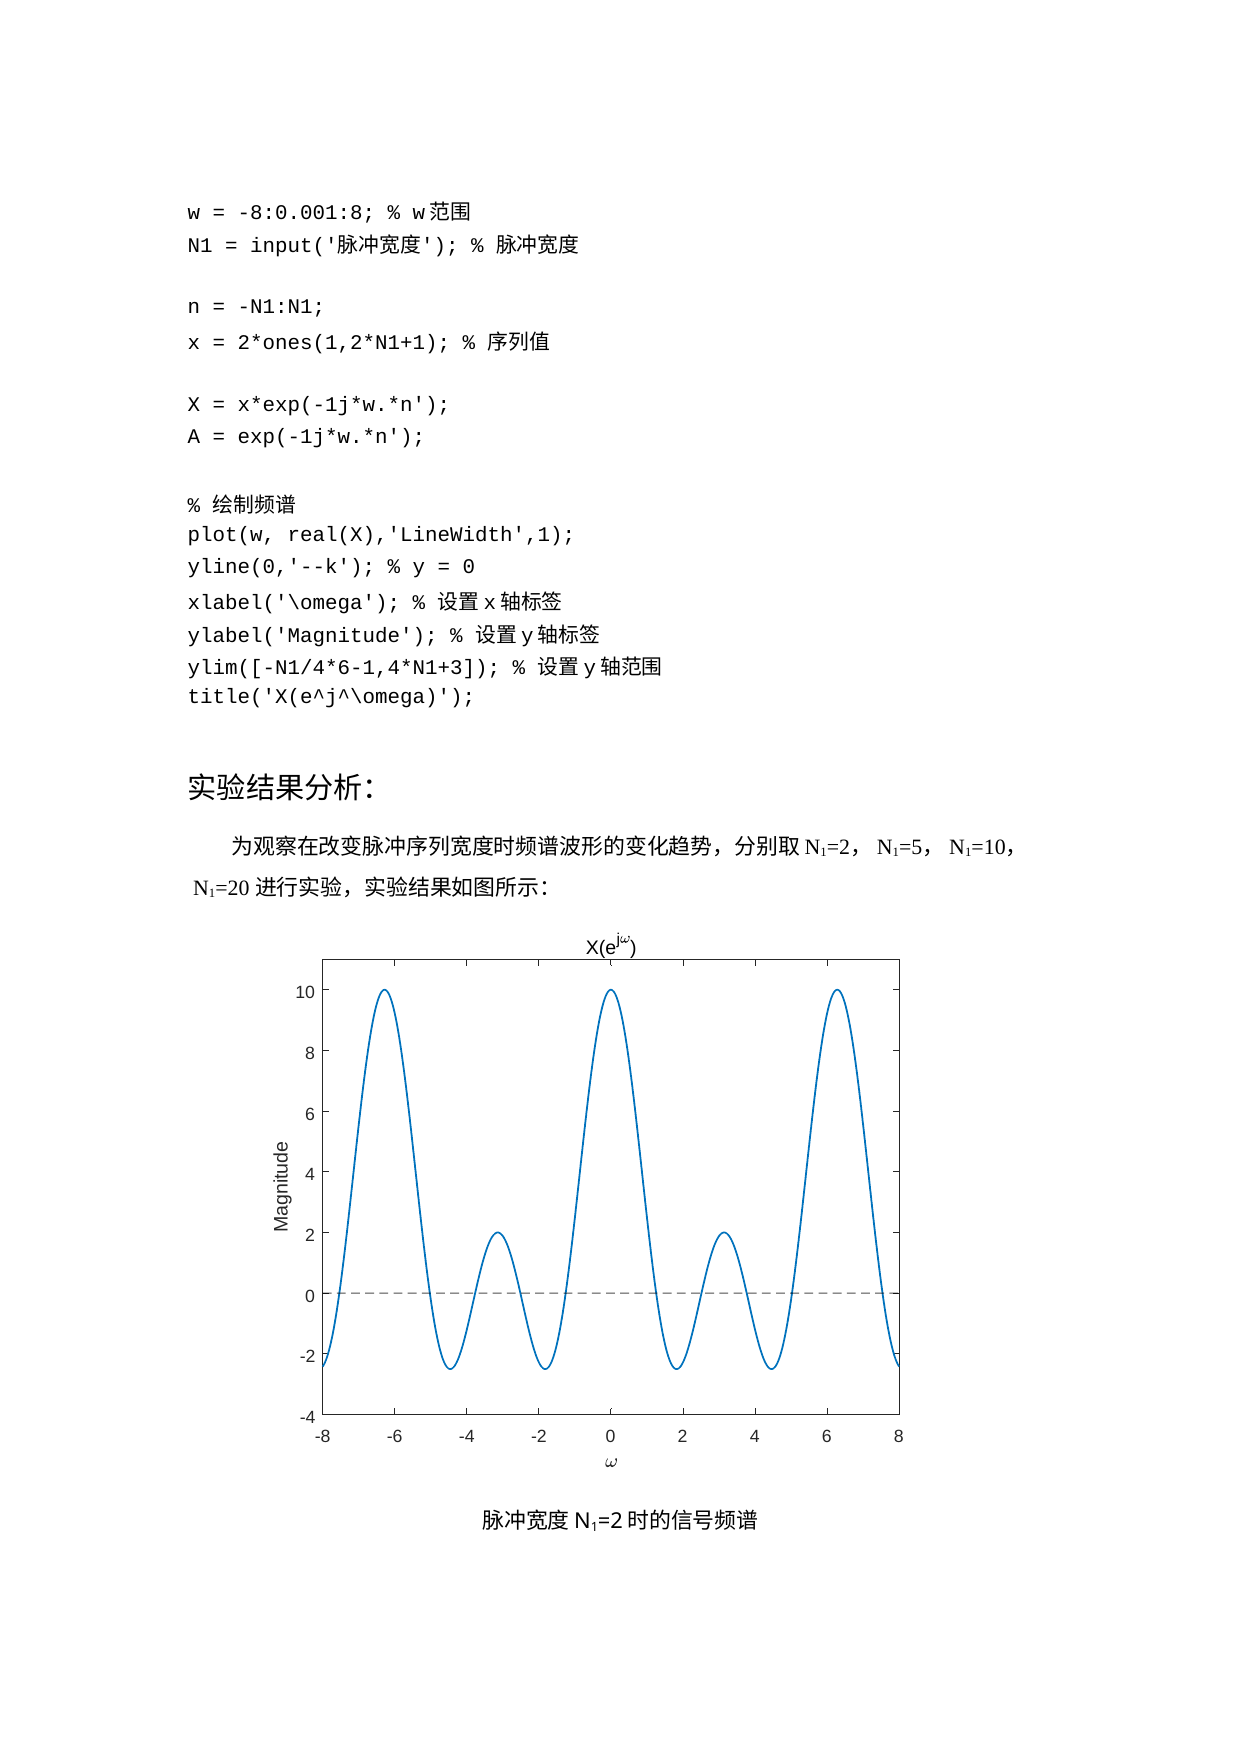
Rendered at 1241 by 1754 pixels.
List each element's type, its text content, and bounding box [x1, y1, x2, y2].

text ylabel('Magnitude'); % 设置y轴标签 [187, 617, 1053, 649]
text x = 2*ones(1,2*N1+1); % 序列值 [187, 324, 1053, 357]
text 实验结果分析： [187, 753, 1053, 818]
text xlabel('\omega'); % 设置x轴标签 [187, 584, 1053, 617]
text 为观察在改变脉冲序列宽度时频谱波形的变化趋势，分别取N1=2， N1=5， N1=10， [187, 829, 1053, 861]
text N1=20 进行实验，实验结果如图所示： [187, 869, 1053, 902]
text yline(0,'--k'); % y = 0 [187, 552, 1053, 584]
text % 绘制频谱 [187, 487, 1053, 519]
text n = -N1:N1; [187, 292, 1053, 324]
text 脉冲宽度N1=2时的信号频谱 [187, 909, 1053, 1535]
text plot(w, real(X),'LineWidth',1); [187, 519, 1053, 552]
text N1 = input('脉冲宽度'); % 脉冲宽度 [187, 227, 1053, 259]
text ylim([-N1/4*6-1,4*N1+3]); % 设置y轴范围 [187, 649, 1053, 682]
text X = x*exp(-1j*w.*n'); [187, 389, 1053, 422]
text w = -8:0.001:8; % w范围 [187, 194, 1053, 227]
text title('X(e^j^\omega)'); [187, 682, 1053, 714]
text A = exp(-1j*w.*n'); [187, 422, 1053, 454]
